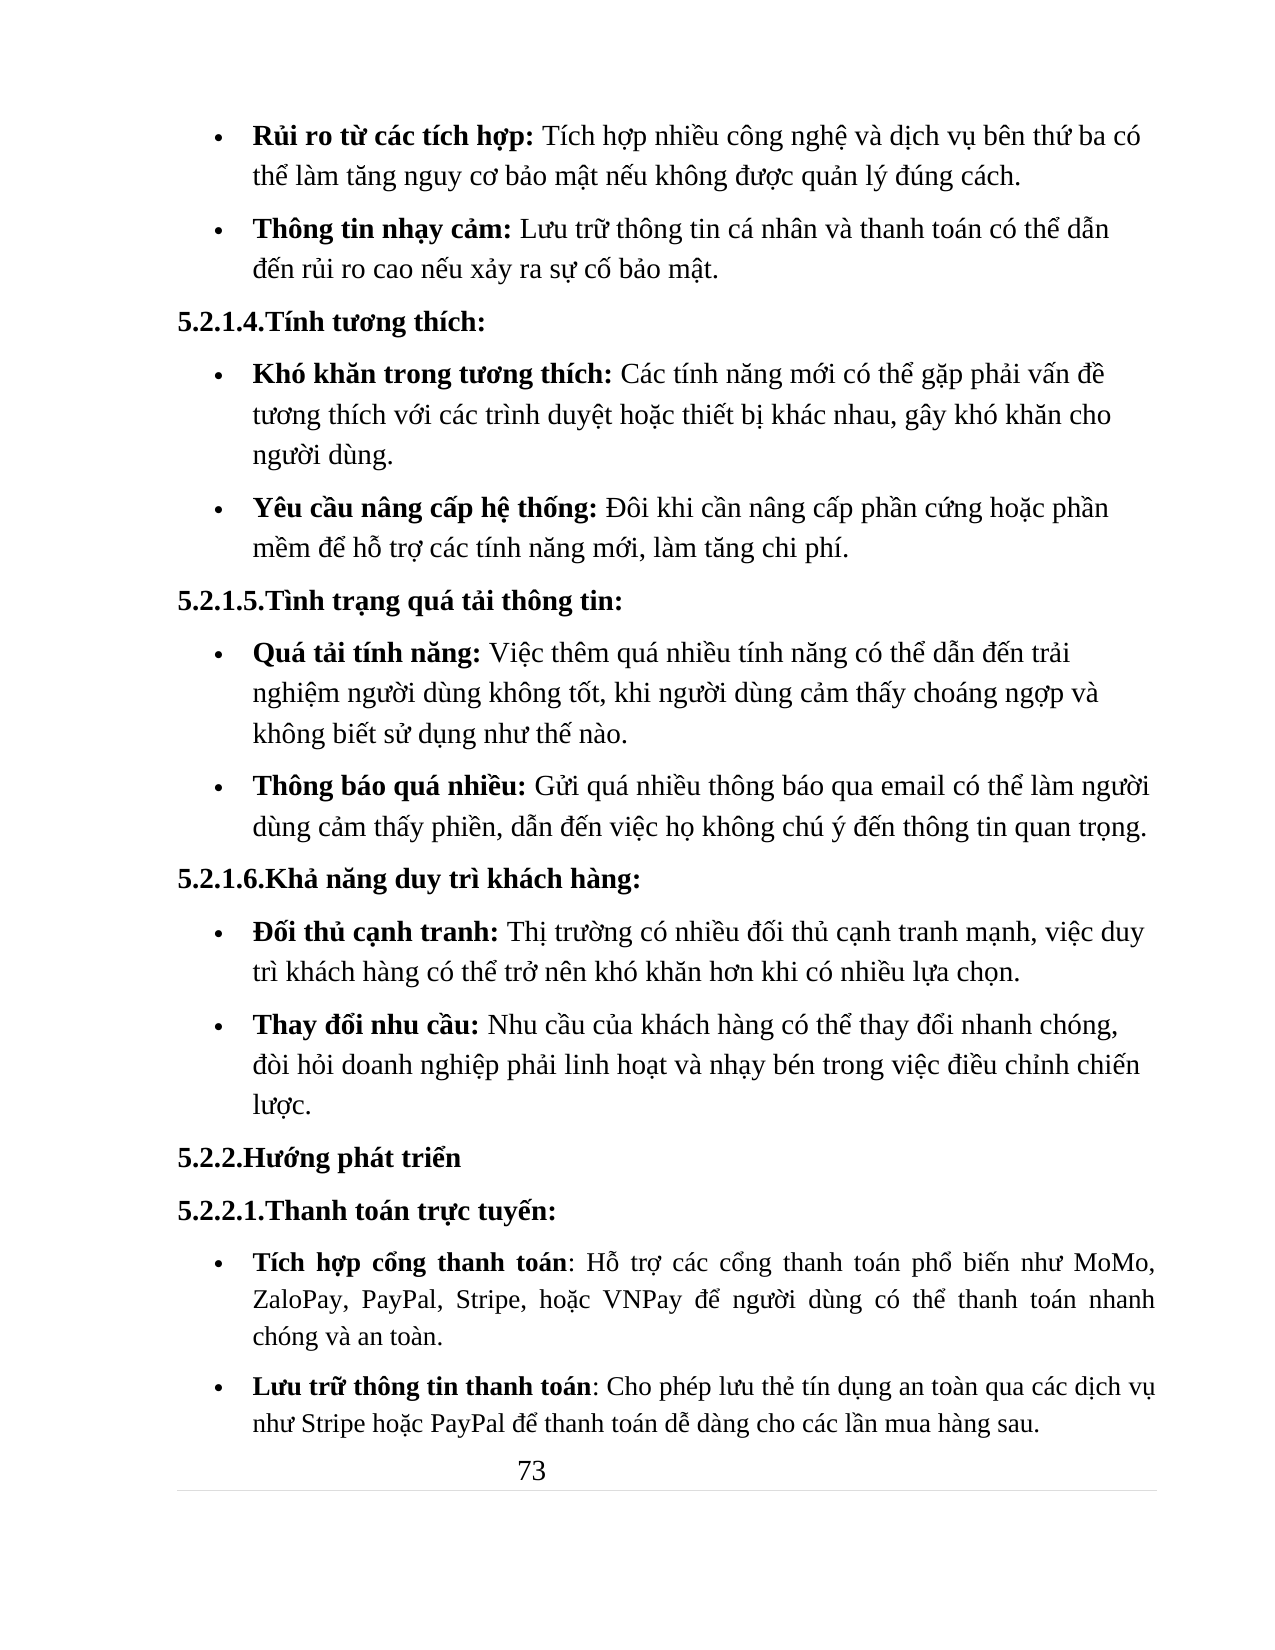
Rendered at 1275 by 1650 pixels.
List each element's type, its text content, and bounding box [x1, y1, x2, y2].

list Tích hợp cổng thanh toán: Hỗ trợ các cổng thanh toán phổ biến như MoMo, ZaloPay, PayPal, Stripe, hoặc VNPay để người dùng có thể thanh toán nhanh chóng và an toàn. [215, 1246, 1157, 1351]
subtitle Yêu cầu nâng cấp hệ thống: Đôi khi cần nâng cấp phần cứng hoặc phần mềm để hỗ trợ các tính năng mới, làm tăng chi phí. [215, 490, 1157, 563]
subtitle Thông báo quá nhiều: Gửi quá nhiều thông báo qua email có thể làm người dùng cảm thấy phiền, dẫn đến việc họ không chú ý đến thông tin quan trọng. [215, 768, 1157, 842]
subtitle Thay đổi nhu cầu: Nhu cầu của khách hàng có thể thay đổi nhanh chóng, đòi hỏi doanh nghiệp phải linh hoạt và nhạy bén trong việc điều chỉnh chiến lược. [215, 1007, 1157, 1121]
subtitle Quá tải tính năng: Việc thêm quá nhiều tính năng có thể dẫn đến trải nghiệm người dùng không tốt, khi người dùng cảm thấy choáng ngợp và không biết sử dụng như thế nào. [215, 635, 1157, 749]
subtitle Khó khăn trong tương thích: Các tính năng mới có thể gặp phải vấn đề tương thích với các trình duyệt hoặc thiết bị khác nhau, gây khó khăn cho người dùng. [215, 357, 1157, 471]
subtitle 5.2.2.Hướng phát triển [177, 1140, 1157, 1174]
subtitle Thông tin nhạy cảm: Lưu trữ thông tin cá nhân và thanh toán có thể dẫn đến rủi ro cao nếu xảy ra sự cố bảo mật. [215, 211, 1157, 285]
list Lưu trữ thông tin thanh toán: Cho phép lưu thẻ tín dụng an toàn qua các dịch vụ như Stripe hoặc PayPal để thanh toán dễ dàng cho các lần mua hàng sau. [215, 1370, 1157, 1438]
subtitle 5.2.1.4.Tính tương thích: [177, 304, 1157, 337]
subtitle 5.2.1.6.Khả năng duy trì khách hàng: [177, 861, 1157, 895]
subtitle Rủi ro từ các tích hợp: Tích hợp nhiều công nghệ và dịch vụ bên thứ ba có thể làm tăng nguy cơ bảo mật nếu không được quản lý đúng cách. [215, 118, 1157, 192]
subtitle Đối thủ cạnh tranh: Thị trường có nhiều đối thủ cạnh tranh mạnh, việc duy trì khách hàng có thể trở nên khó khăn hơn khi có nhiều lựa chọn. [215, 914, 1157, 988]
subtitle 5.2.2.1.Thanh toán trực tuyến: [177, 1193, 1157, 1226]
subtitle 5.2.1.5.Tình trạng quá tải thông tin: [177, 583, 1157, 616]
